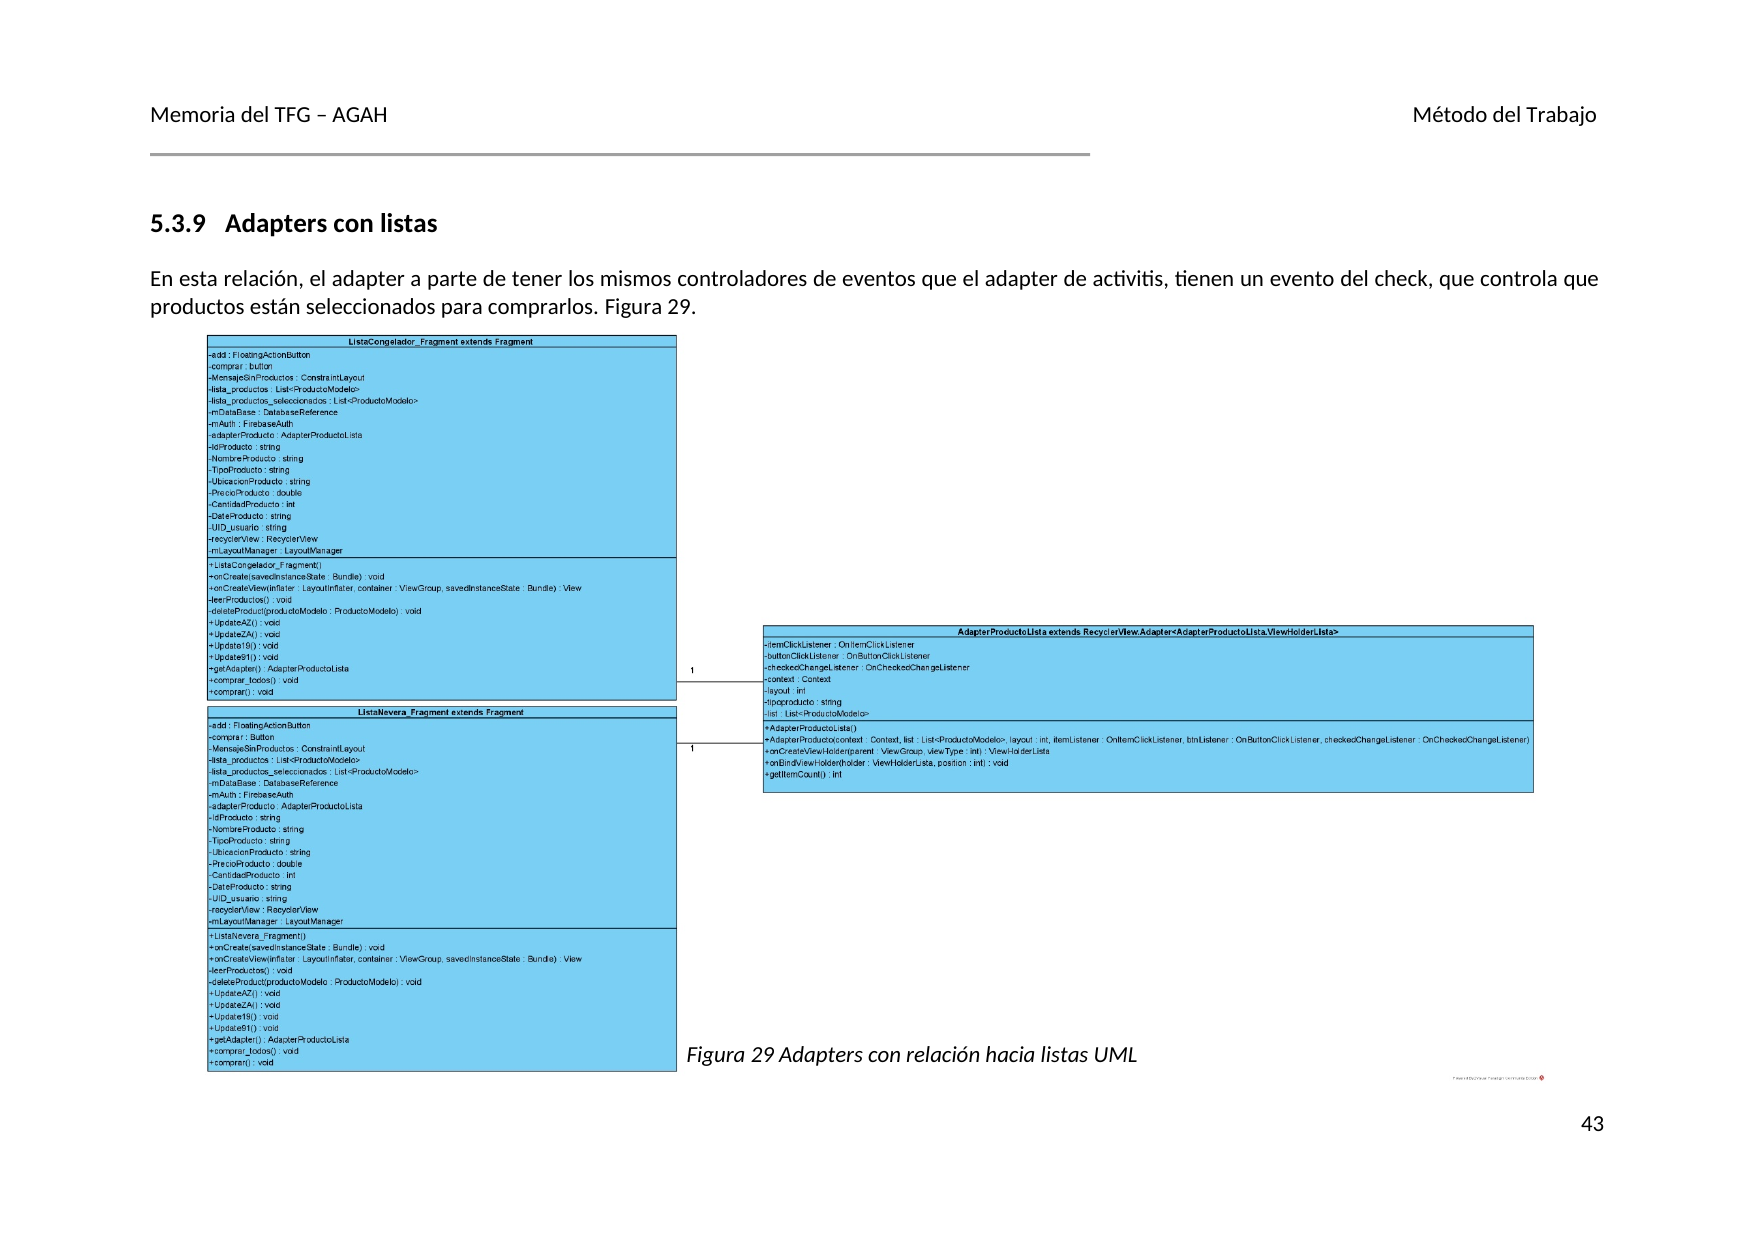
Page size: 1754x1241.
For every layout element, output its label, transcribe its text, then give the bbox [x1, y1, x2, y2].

picture [194, 322, 1546, 1084]
text En esta relación, el adapter a parte de tener los mismos controladores de eventos que el adapter de activitis, tienen un evento del check, que controla que productos están seleccionados para comprarlos. Figura 29. [150, 264, 1604, 320]
text 5.3.9 Adapters con listas [150, 206, 1604, 239]
